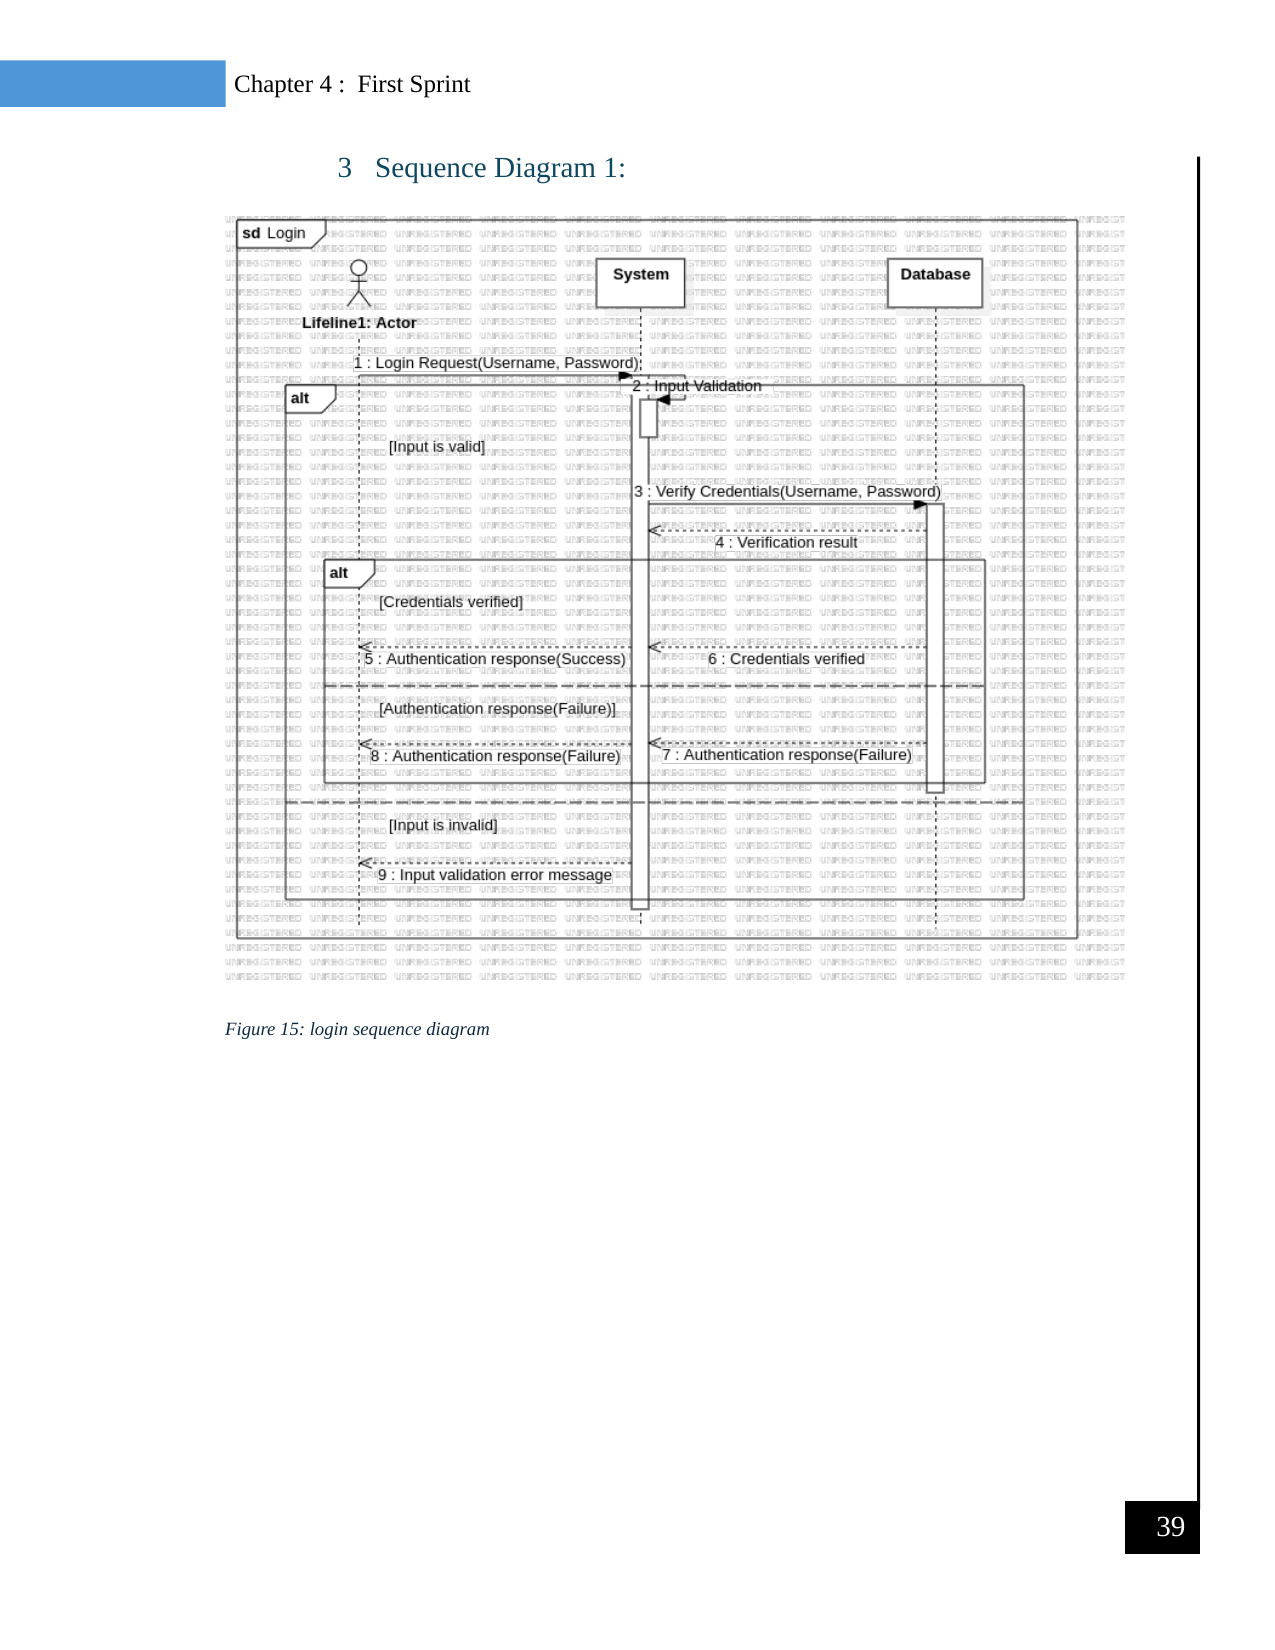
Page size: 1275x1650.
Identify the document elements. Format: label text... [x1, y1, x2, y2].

subtitle Sequence Diagram 1: [337, 150, 1125, 183]
picture [225, 208, 1125, 987]
text Figure 15: login sequence diagram [225, 1017, 1125, 1039]
